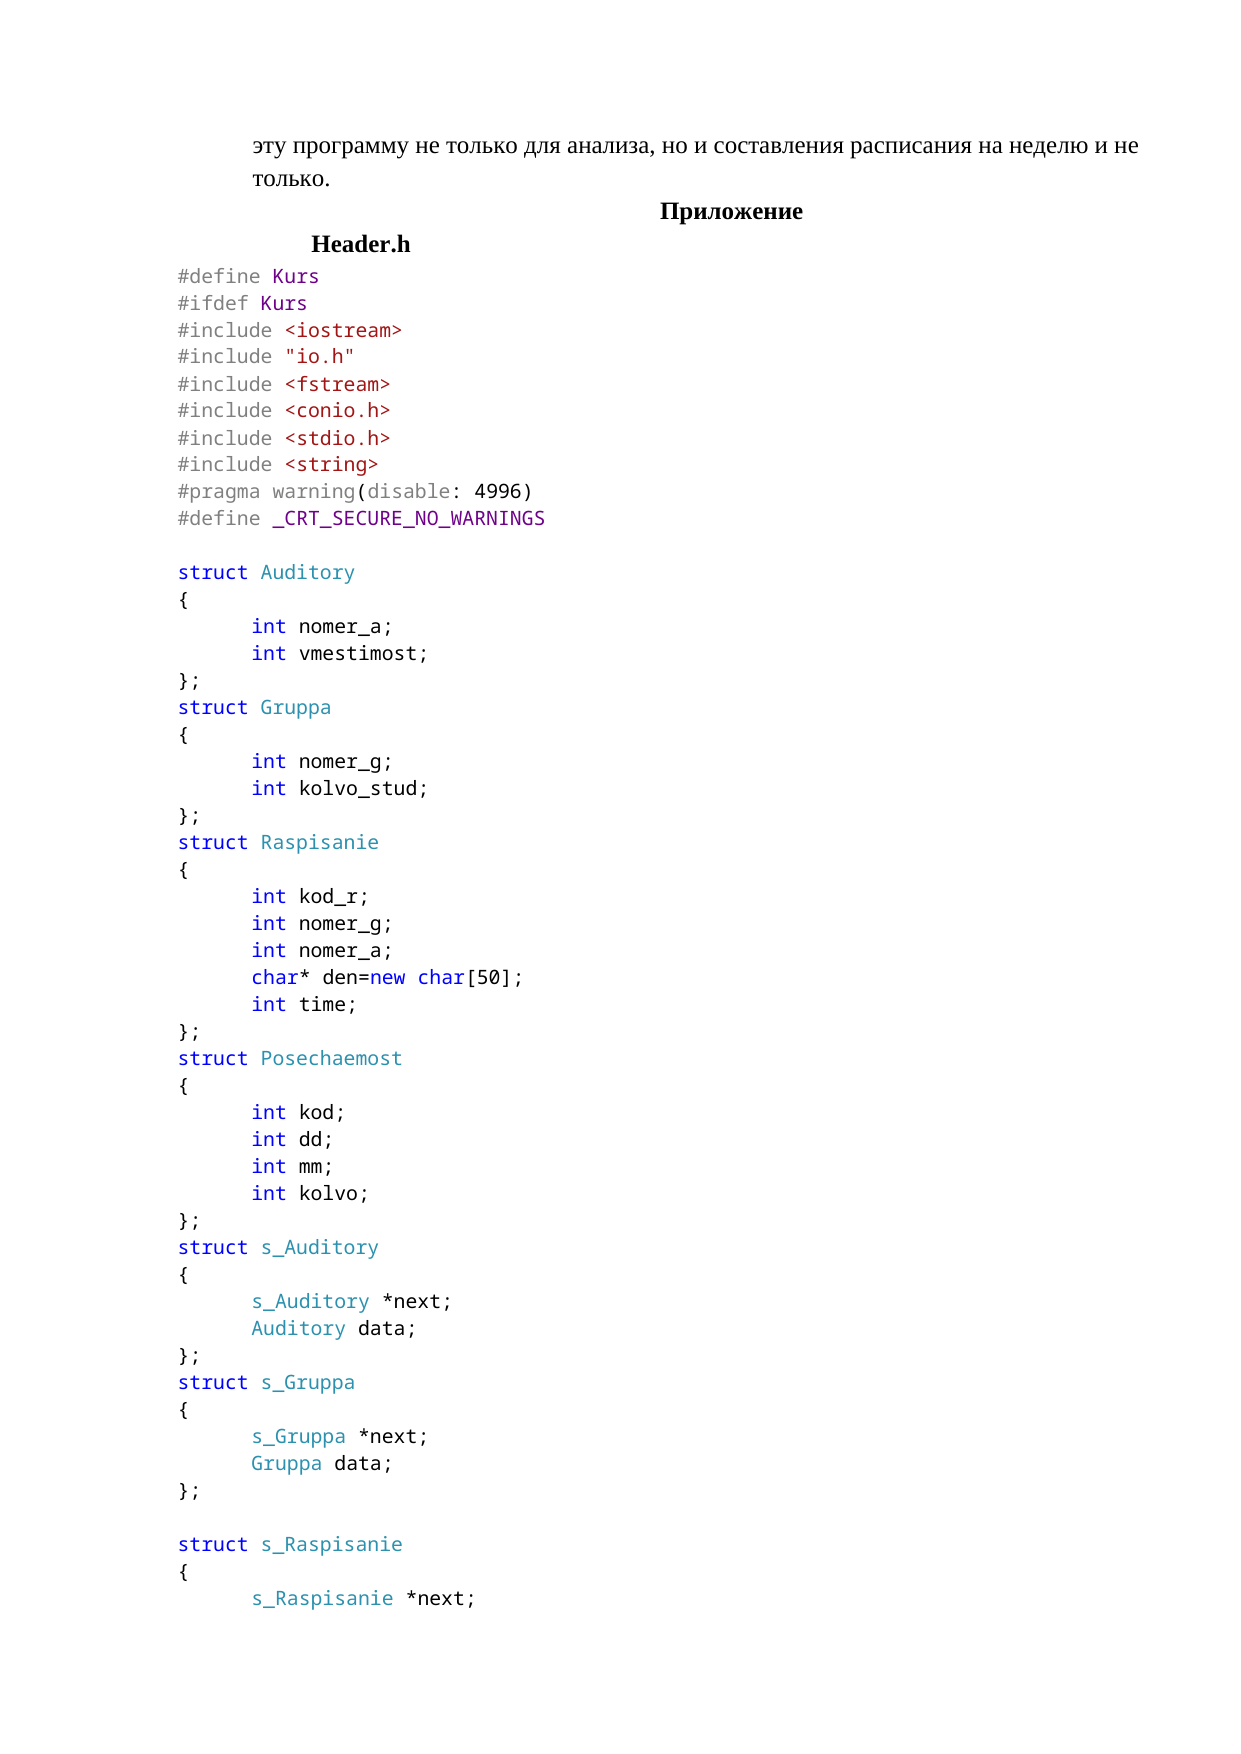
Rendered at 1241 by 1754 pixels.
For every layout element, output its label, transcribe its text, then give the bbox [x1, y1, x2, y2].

text { [177, 1395, 1152, 1422]
text #include <string> [177, 451, 1152, 478]
text struct Raspisanie [177, 828, 1152, 855]
text #ifdef Kurs [177, 289, 1152, 316]
text }; [177, 1476, 1152, 1503]
text int nomer_g; [177, 747, 1152, 774]
text struct s_Gruppa [177, 1368, 1152, 1395]
text struct Auditory [177, 559, 1152, 586]
text #include <fstream> [177, 370, 1152, 397]
text { [177, 855, 1152, 882]
text { [177, 1260, 1152, 1287]
text int nomer_a; [177, 936, 1152, 963]
text s_Auditory *next; [177, 1287, 1152, 1314]
text int kod; [177, 1098, 1152, 1125]
text int time; [177, 990, 1152, 1017]
text struct Gruppa [177, 693, 1152, 721]
text #include <conio.h> [177, 397, 1152, 424]
text int kolvo; [177, 1179, 1152, 1206]
text int kolvo_stud; [177, 774, 1152, 801]
text { [177, 1557, 1152, 1584]
text { [177, 1071, 1152, 1098]
text char* den=new char[50]; [177, 963, 1152, 990]
text int mm; [177, 1152, 1152, 1179]
text }; [177, 1341, 1152, 1368]
text #define _CRT_SECURE_NO_WARNINGS [177, 505, 1152, 532]
text #include "io.h" [177, 343, 1152, 370]
text Gruppa data; [177, 1449, 1152, 1476]
text Приложение [252, 196, 1152, 224]
text }; [177, 1206, 1152, 1233]
text #include <stdio.h> [177, 424, 1152, 451]
text #include <iostream> [177, 316, 1152, 343]
text s_Raspisanie *next; [177, 1584, 1152, 1611]
text #pragma warning(disable: 4996) [177, 478, 1152, 505]
text int nomer_g; [177, 909, 1152, 936]
text int kod_r; [177, 882, 1152, 909]
text #define Kurs [177, 262, 1152, 289]
text struct Posechaemost [177, 1044, 1152, 1071]
text int vmestimost; [177, 639, 1152, 667]
text }; [177, 1017, 1152, 1044]
text }; [177, 801, 1152, 828]
text struct s_Raspisanie [177, 1530, 1152, 1557]
text s_Gruppa *next; [177, 1422, 1152, 1449]
text { [177, 586, 1152, 613]
text }; [177, 667, 1152, 693]
text struct s_Auditory [177, 1233, 1152, 1260]
text Auditory data; [177, 1314, 1152, 1341]
text { [177, 721, 1152, 747]
text Header.h [252, 229, 1152, 258]
text int nomer_a; [177, 613, 1152, 639]
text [252, 130, 1152, 192]
text int dd; [177, 1125, 1152, 1152]
